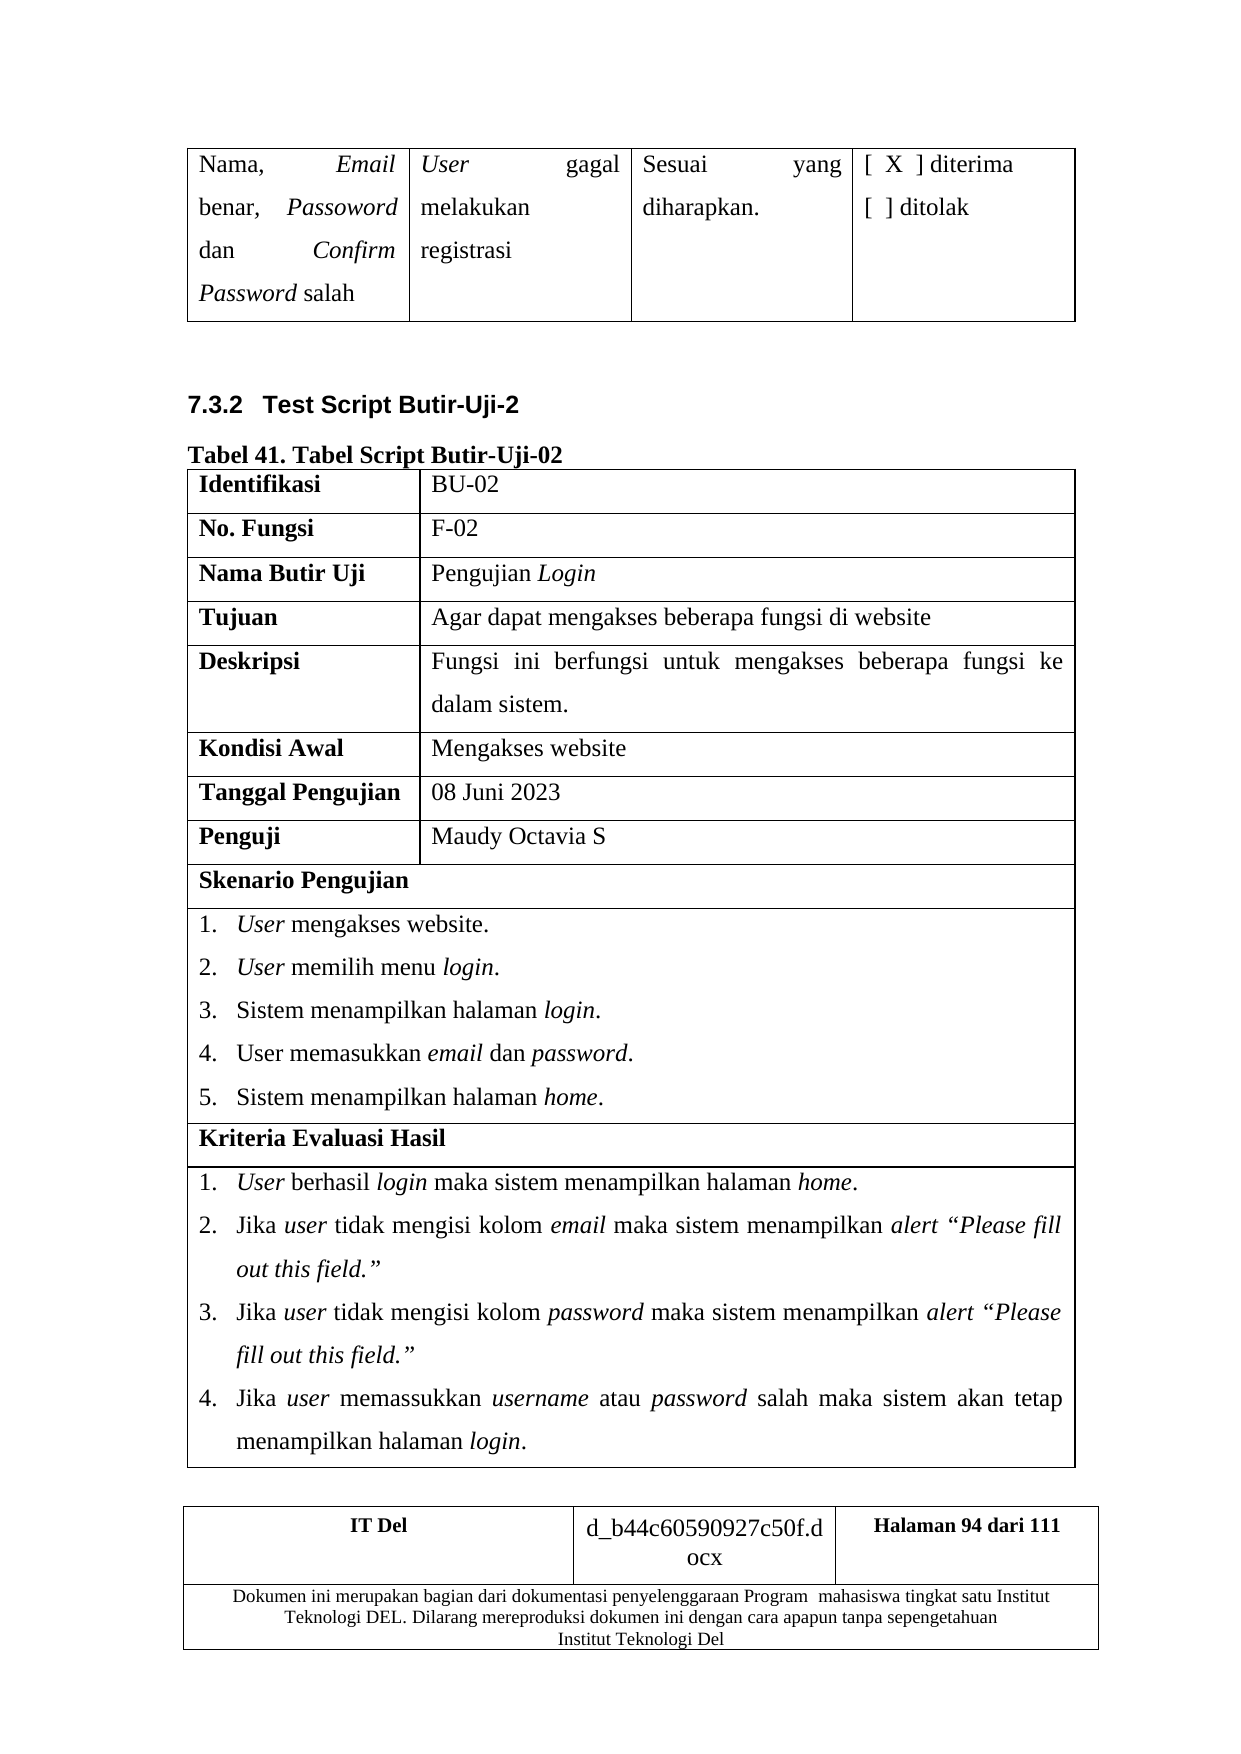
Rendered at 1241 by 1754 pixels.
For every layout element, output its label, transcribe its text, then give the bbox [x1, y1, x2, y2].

text Tabel 41. Tabel Script Butir-Uji-02 [187, 440, 1092, 468]
table_cell Pengujian Login [421, 558, 1074, 601]
subtitle Test Script Butir-Uji-2 [187, 390, 1092, 419]
table_cell 08 Juni 2023 [421, 777, 1074, 820]
table_cell Agar dapat mengakses beberapa fungsi di website [421, 602, 1074, 645]
table_cell Mengakses website [421, 733, 1074, 776]
table_cell Deskripsi [188, 646, 419, 732]
table_cell Fungsi ini berfungsi untuk mengakses beberapa fungsi ke dalam sistem. [421, 646, 1074, 732]
table_cell No. Fungsi [188, 514, 419, 557]
table_cell Nama Butir Uji [188, 558, 419, 601]
table_cell Kriteria Evaluasi Hasil [188, 1124, 1074, 1166]
table_cell User mengakses website. User memilih menu login. Sistem menampilkan halaman login. User memasukkan email dan password. Sistem menampilkan halaman home. [188, 909, 1074, 1122]
table_cell User berhasil login maka sistem menampilkan halaman home. Jika user tidak mengisi kolom email maka sistem menampilkan alert “Please fill out this field.” Jika user tidak mengisi kolom password maka sistem menampilkan alert “Please fill out this field.” Jika user memassukkan username atau password salah maka sistem akan tetap menampilkan halaman login. [188, 1168, 1074, 1467]
table_header BU-02 [421, 470, 1074, 512]
table_cell Tanggal Pengujian [188, 777, 419, 820]
table_cell F-02 [421, 514, 1074, 557]
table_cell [632, 149, 852, 321]
table_cell Penguji [188, 821, 419, 864]
table_header Identifikasi [188, 470, 419, 512]
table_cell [853, 149, 1074, 321]
table_cell Skenario Pengujian [188, 865, 1074, 908]
table_cell User gagal melakukan registrasi [410, 149, 631, 321]
table_cell Maudy Octavia S [421, 821, 1074, 864]
table_cell Nama, Email benar, Passoword dan Confirm Password salah [188, 149, 409, 321]
table_cell Kondisi Awal [188, 733, 419, 776]
table_cell Tujuan [188, 602, 419, 645]
